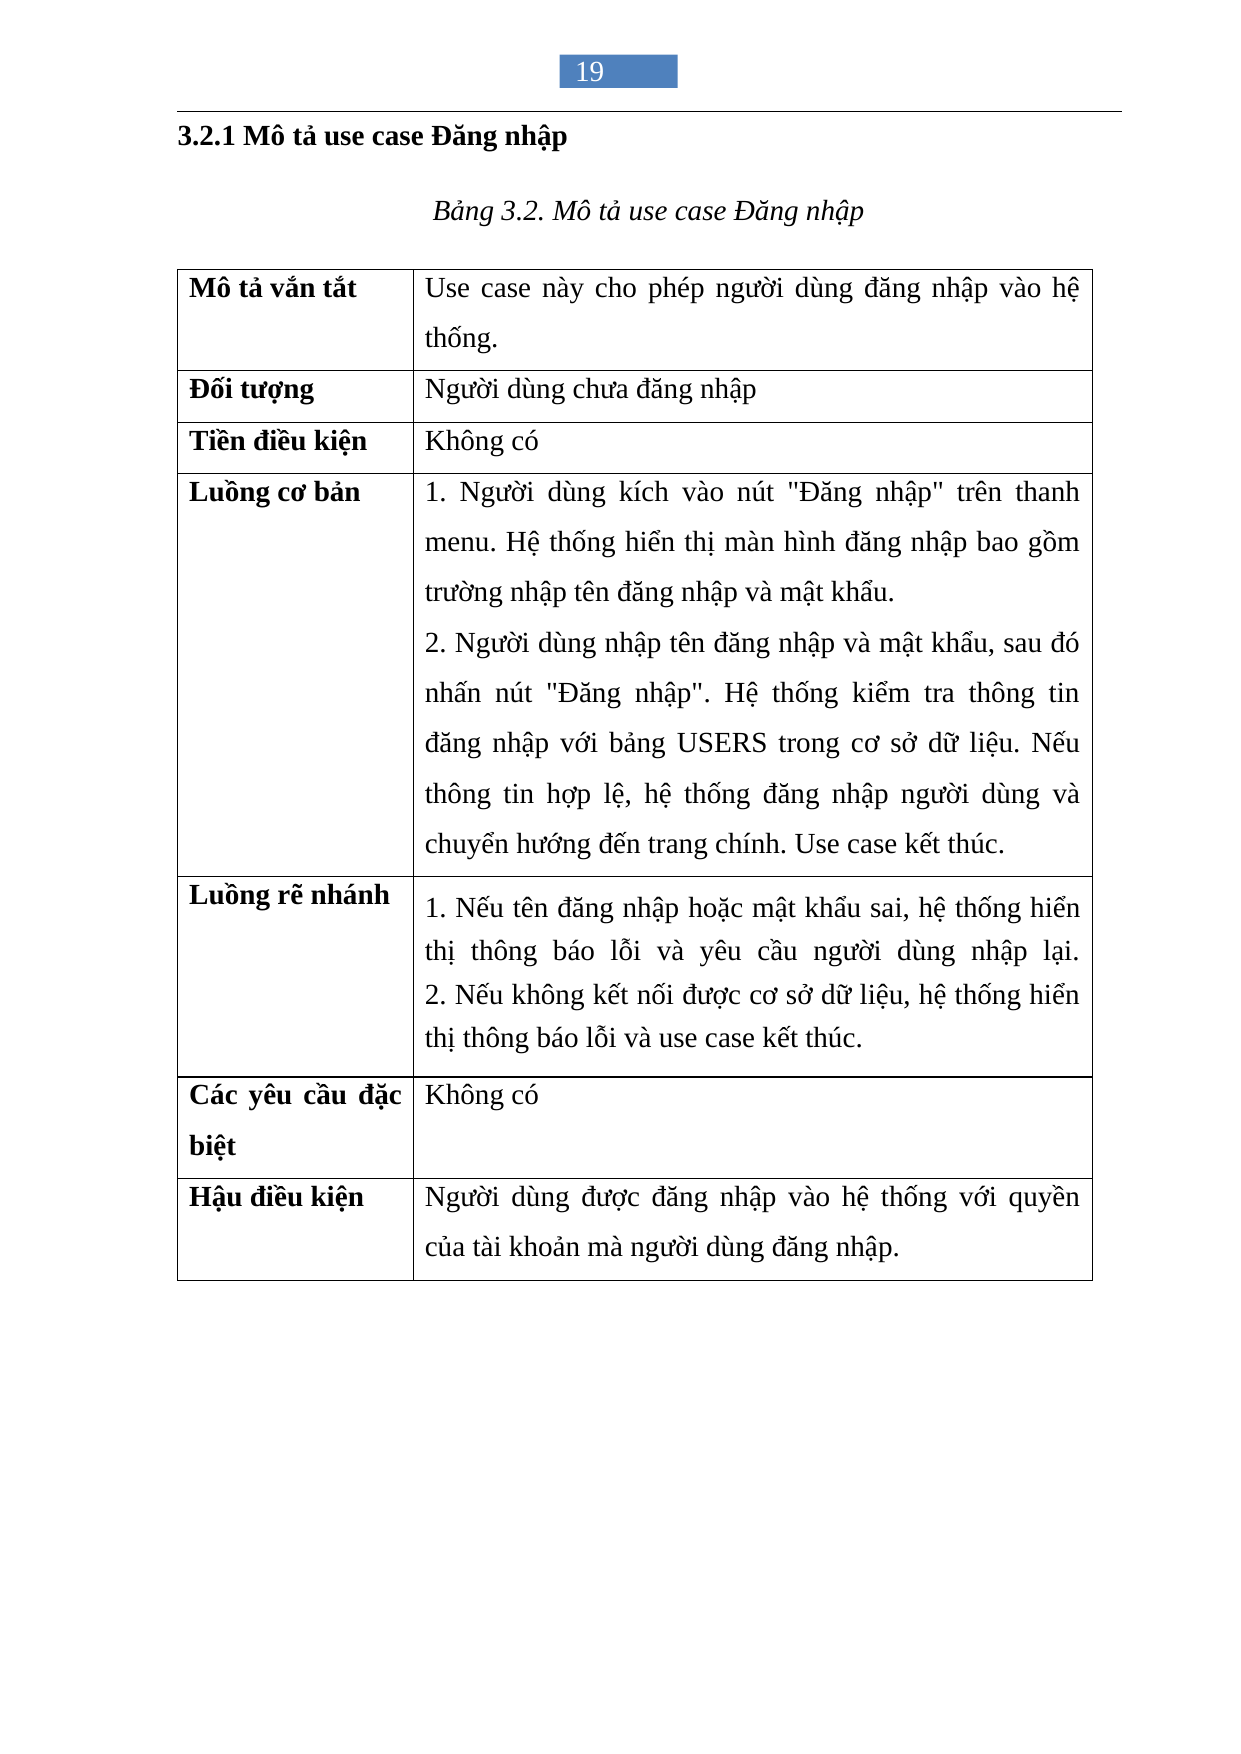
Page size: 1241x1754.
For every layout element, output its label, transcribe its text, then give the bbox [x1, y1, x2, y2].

table_cell 1. Người dùng kích vào nút "Đăng nhập" trên thanh menu. Hệ thống hiển thị màn hình đăng nhập bao gồm trường nhập tên đăng nhập và mật khẩu. 2. Người dùng nhập tên đăng nhập và mật khẩu, sau đó nhấn nút "Đăng nhập". Hệ thống kiểm tra thông tin đăng nhập với bảng USERS trong cơ sở dữ liệu. Nếu thông tin hợp lệ, hệ thống đăng nhập người dùng và chuyển hướng đến trang chính. Use case kết thúc. [414, 474, 1092, 876]
table_cell Tiền điều kiện [178, 423, 413, 473]
table_cell Người dùng chưa đăng nhập [414, 371, 1092, 422]
table_cell Luồng cơ bản [178, 474, 413, 876]
table_cell Các yêu cầu đặc biệt [178, 1078, 413, 1178]
table_cell Đối tượng [178, 371, 413, 422]
table_header Mô tả vắn tắt [178, 270, 413, 370]
table_cell Luồng rẽ nhánh [178, 877, 413, 1076]
table_cell Không có [414, 423, 1092, 473]
table_cell Hậu điều kiện [178, 1179, 413, 1279]
table_cell Người dùng được đăng nhập vào hệ thống với quyền của tài khoản mà người dùng đăng nhập. [414, 1179, 1092, 1279]
subtitle Mô tả use case Đăng nhập [177, 118, 1122, 152]
table_cell 1. Nếu tên đăng nhập hoặc mật khẩu sai, hệ thống hiển thị thông báo lỗi và yêu cầu người dùng nhập lại. 2. Nếu không kết nối được cơ sở dữ liệu, hệ thống hiển thị thông báo lỗi và use case kết thúc. [414, 877, 1092, 1076]
table_cell Không có [414, 1078, 1092, 1178]
table_header Use case này cho phép người dùng đăng nhập vào hệ thống. [414, 270, 1092, 370]
